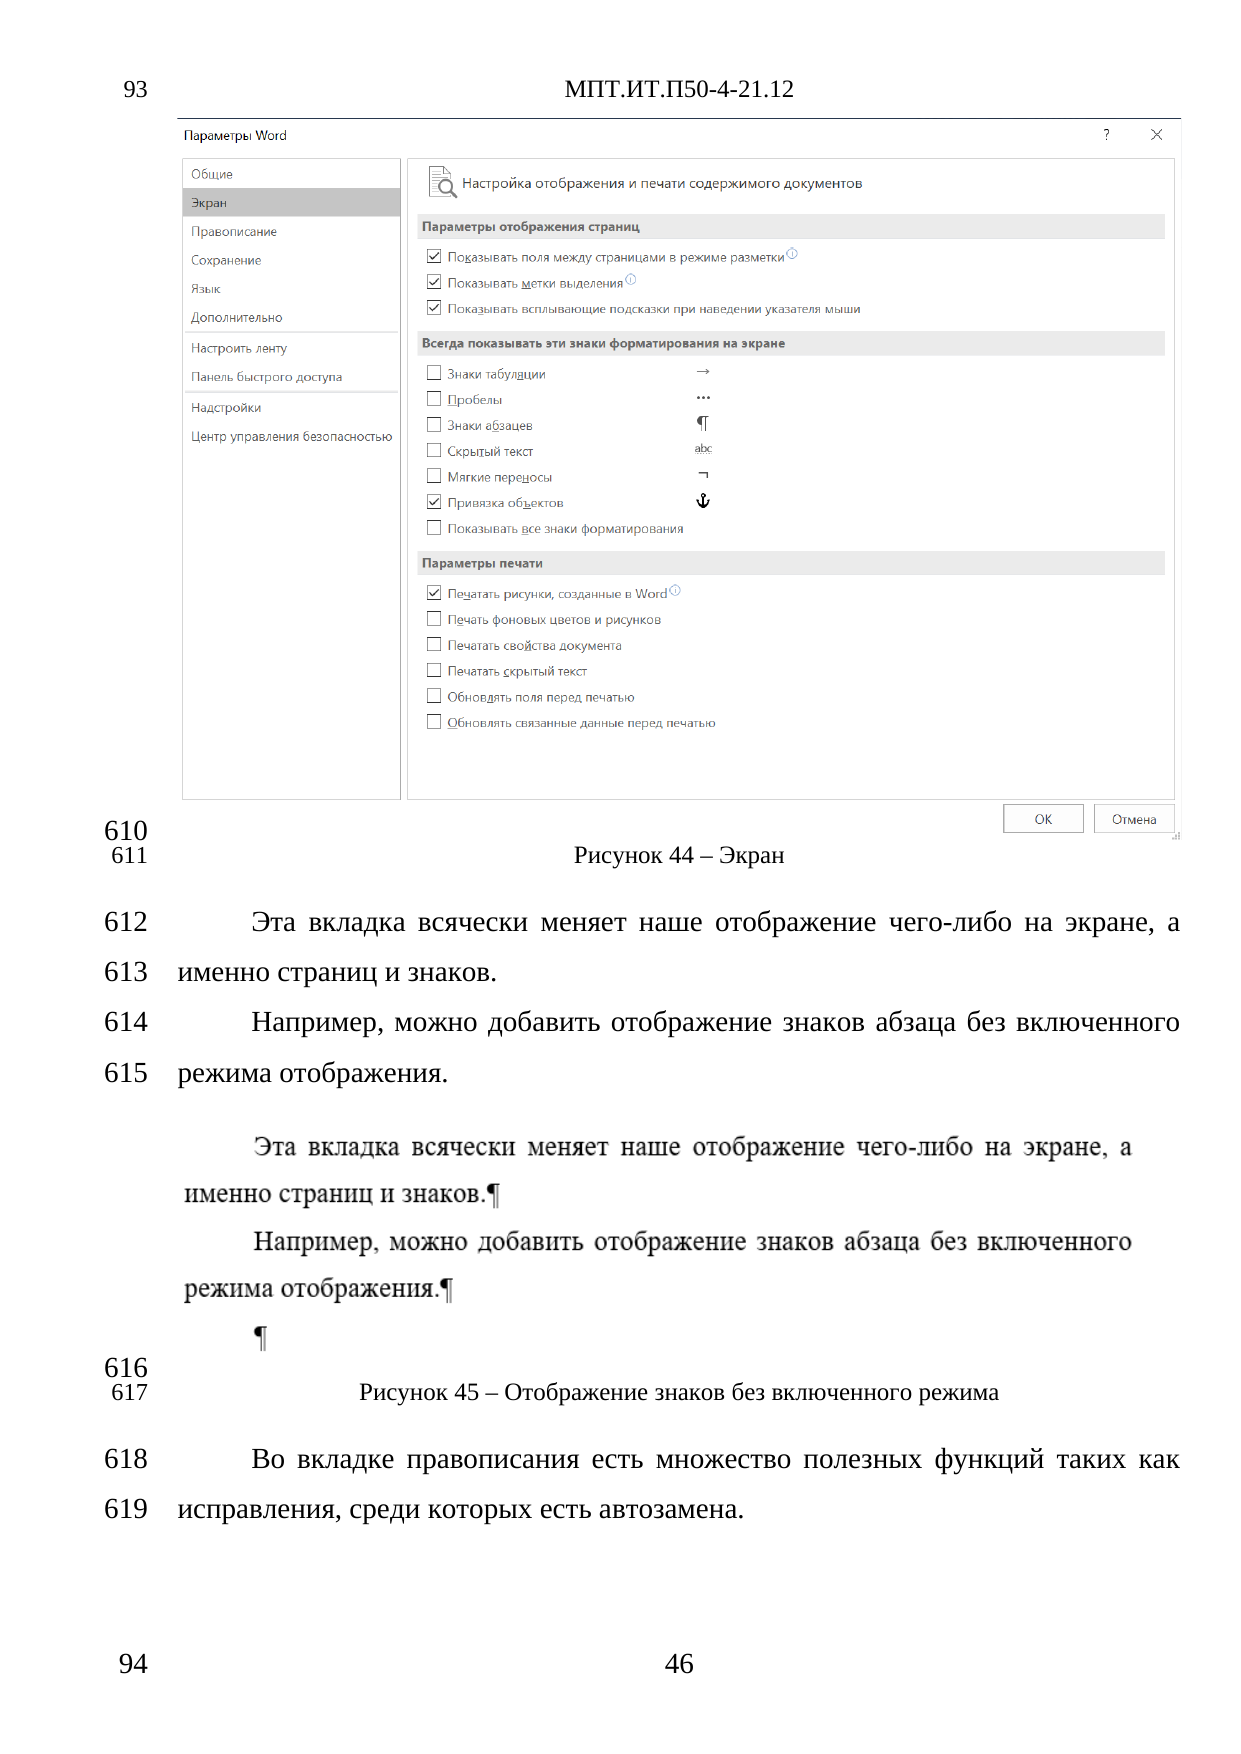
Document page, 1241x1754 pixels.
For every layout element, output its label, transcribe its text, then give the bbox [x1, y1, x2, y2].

text Рисунок 45 – Отображение знаков без включенного режима [177, 1377, 1181, 1406]
text Во вкладке правописания есть множество полезных функций таких как исправления, среди которых есть автозамена. [177, 1441, 1181, 1525]
text Эта вкладка всячески меняет наше отображение чего-либо на экране, а именно страниц и знаков. [177, 904, 1181, 988]
text Рисунок 44 – Экран [177, 840, 1181, 869]
text Например, можно добавить отображение знаков абзаца без включенного режима отображения. [177, 1004, 1181, 1088]
picture [177, 1105, 1182, 1377]
picture [177, 118, 1182, 840]
